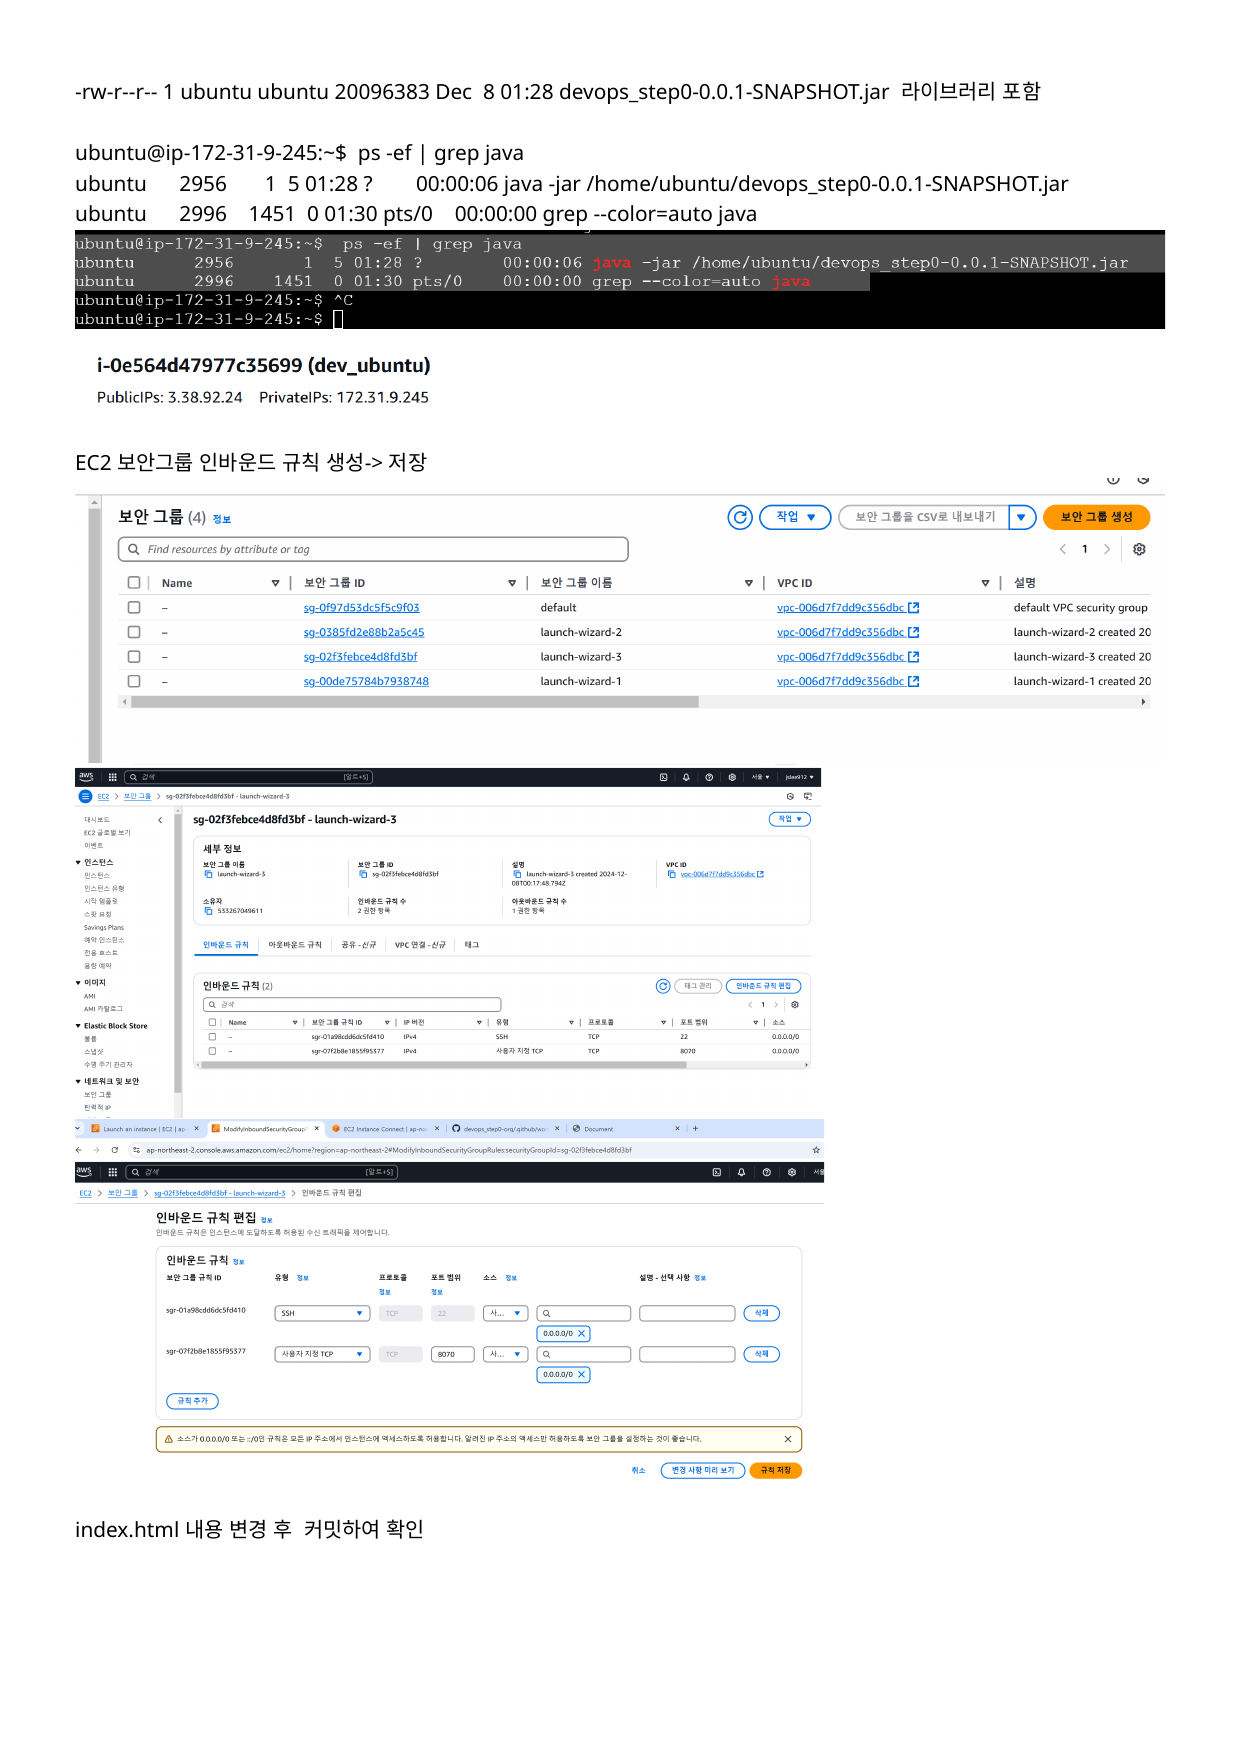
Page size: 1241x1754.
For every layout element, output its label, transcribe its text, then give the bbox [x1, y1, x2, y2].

picture [75, 478, 1166, 763]
picture [75, 1119, 825, 1511]
text ubuntu 2996 1451 0 01:30 pts/0 00:00:00 grep --color=auto java [75, 199, 1165, 228]
text ubuntu@ip-172-31-9-245:~$ ps -ef | grep java [75, 138, 1165, 167]
text index.html 내용 변경 후 커밋하여 확인 [75, 1513, 1165, 1543]
text ubuntu 2956 1 5 01:28 ? 00:00:06 java -jar /home/ubuntu/devops_step0-0.0.1-SNAPSHOT.jar [75, 169, 1165, 197]
text EC2 보안그룹 인바운드 규칙 생성-> 저장 [75, 446, 1165, 477]
picture [75, 764, 822, 1118]
picture [75, 230, 1166, 414]
text -rw-r--r-- 1 ubuntu ubuntu 20096383 Dec 8 01:28 devops_step0-0.0.1-SNAPSHOT.jar 라이브러리 포함 [75, 75, 1165, 105]
